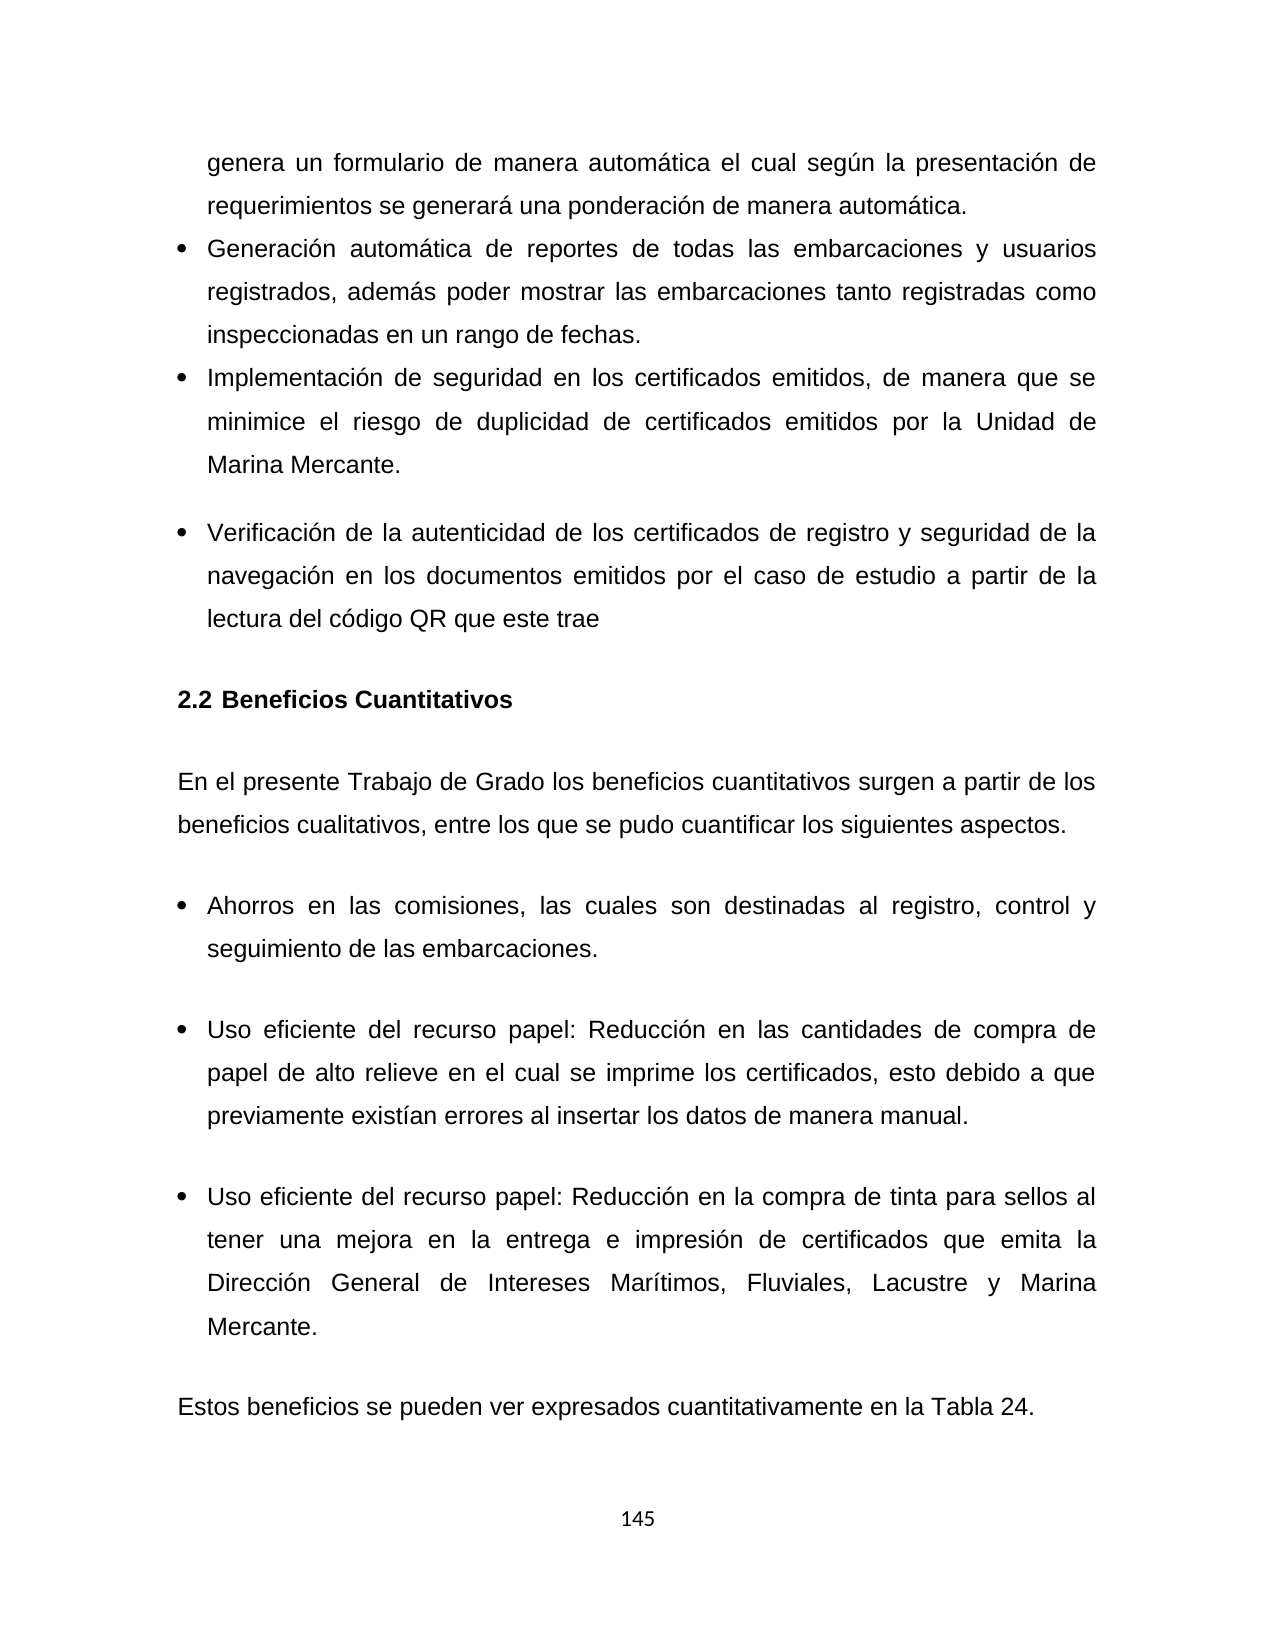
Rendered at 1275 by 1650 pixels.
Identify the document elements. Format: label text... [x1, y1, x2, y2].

list Uso eficiente del recurso papel: Reducción en la compra de tinta para sellos al tener una mejora en la entrega e impresión de certificados que emita la Dirección General de Intereses Marítimos, Fluviales, Lacustre y Marina Mercante. [177, 1182, 1098, 1340]
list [177, 148, 1098, 219]
list Generación automática de reportes de todas las embarcaciones y usuarios registrados, además poder mostrar las embarcaciones tanto registradas como inspeccionadas en un rango de fechas. [177, 234, 1098, 349]
list Beneficios Cuantitativos [177, 685, 1098, 714]
list Ahorros en las comisiones, las cuales son destinadas al registro, control y seguimiento de las embarcaciones. [177, 891, 1098, 963]
list Uso eficiente del recurso papel: Reducción en las cantidades de compra de papel de alto relieve en el cual se imprime los certificados, esto debido a que previamente existían errores al insertar los datos de manera manual. [177, 1015, 1098, 1130]
list Implementación de seguridad en los certificados emitidos, de manera que se minimice el riesgo de duplicidad de certificados emitidos por la Unidad de Marina Mercante. [177, 363, 1098, 478]
text En el presente Trabajo de Grado los beneficios cuantitativos surgen a partir de los beneficios cualitativos, entre los que se pudo cuantificar los siguientes aspectos. [177, 767, 1098, 839]
text Estos beneficios se pueden ver expresados cuantitativamente en la Tabla 24. [177, 1392, 1098, 1421]
list Verificación de la autenticidad de los certificados de registro y seguridad de la navegación en los documentos emitidos por el caso de estudio a partir de la lectura del código QR que este trae [177, 518, 1098, 633]
